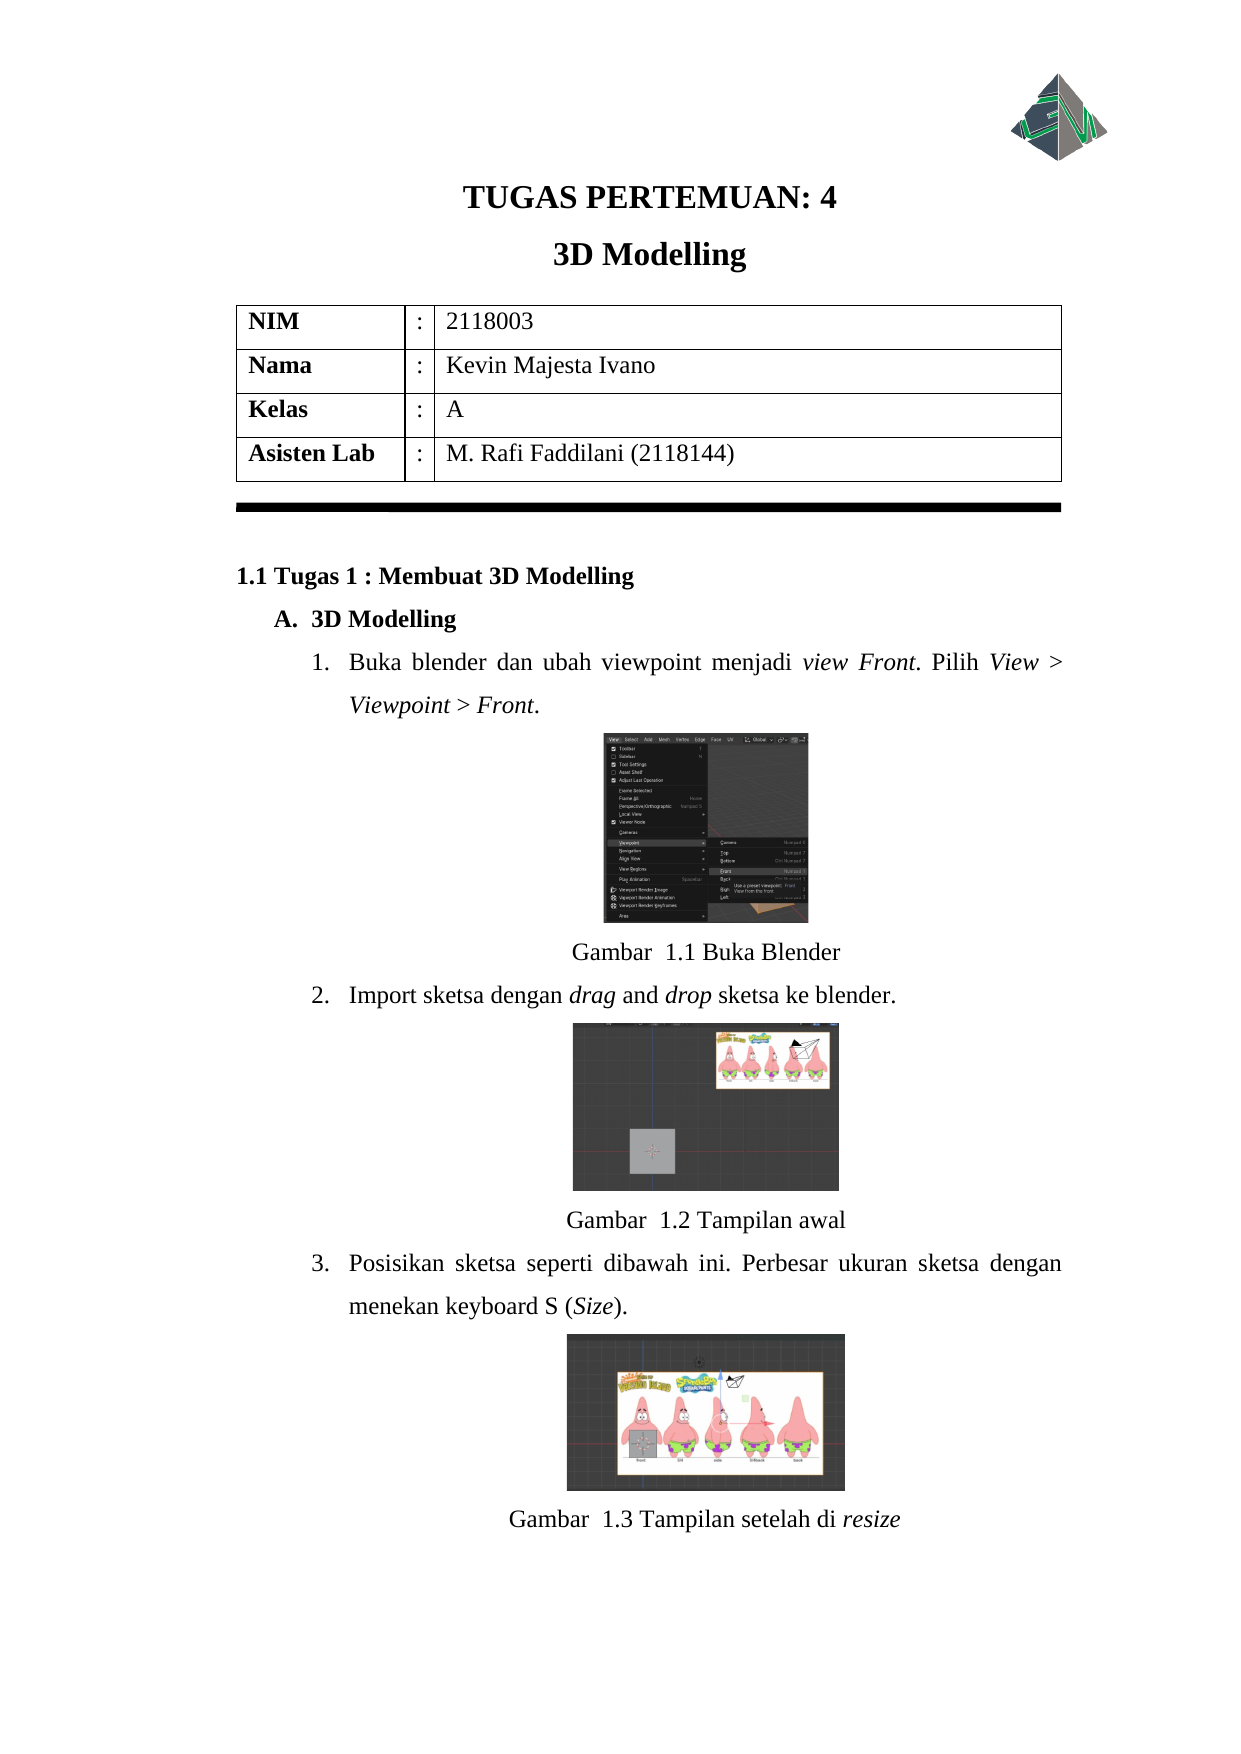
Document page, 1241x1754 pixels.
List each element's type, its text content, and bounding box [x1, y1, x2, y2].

list 3D Modelling [274, 604, 1063, 633]
table_cell : [406, 438, 434, 481]
table_cell Kelas [237, 394, 404, 437]
table_cell : [406, 350, 434, 393]
subtitle 1.1 Tugas 1 : Membuat 3D Modelling [236, 561, 1063, 589]
table_cell : [406, 394, 434, 437]
list Posisikan sketsa seperti dibawah ini. Perbesar ukuran sketsa dengan menekan keyboard S (Size). [311, 1248, 1063, 1320]
picture [603, 733, 809, 923]
table_cell Nama [237, 350, 404, 393]
picture [572, 1023, 839, 1191]
table_cell A [435, 394, 1061, 437]
list Buka blender dan ubah viewpoint menjadi view Front. Pilih View > Viewpoint > Front. [311, 647, 1063, 719]
table_cell M. Rafi Faddilani (2118144) [435, 438, 1061, 481]
subtitle 1.2 Tampilan awal [349, 1205, 1063, 1233]
picture [566, 1334, 845, 1491]
picture [1010, 73, 1108, 161]
list Import sketsa dengan drag and drop sketsa ke blender. [311, 980, 1063, 1009]
subtitle 1.3 Tampilan setelah di resize [349, 1504, 1063, 1533]
table_header : [406, 306, 434, 349]
table_header 2118003 [435, 306, 1061, 349]
subtitle 4 3D Modelling [236, 177, 1063, 273]
subtitle 1.1 Buka Blender [349, 937, 1063, 966]
table_cell Asisten Lab [237, 438, 404, 481]
table_cell Kevin Majesta Ivano [435, 350, 1061, 393]
table_header NIM [237, 306, 404, 349]
